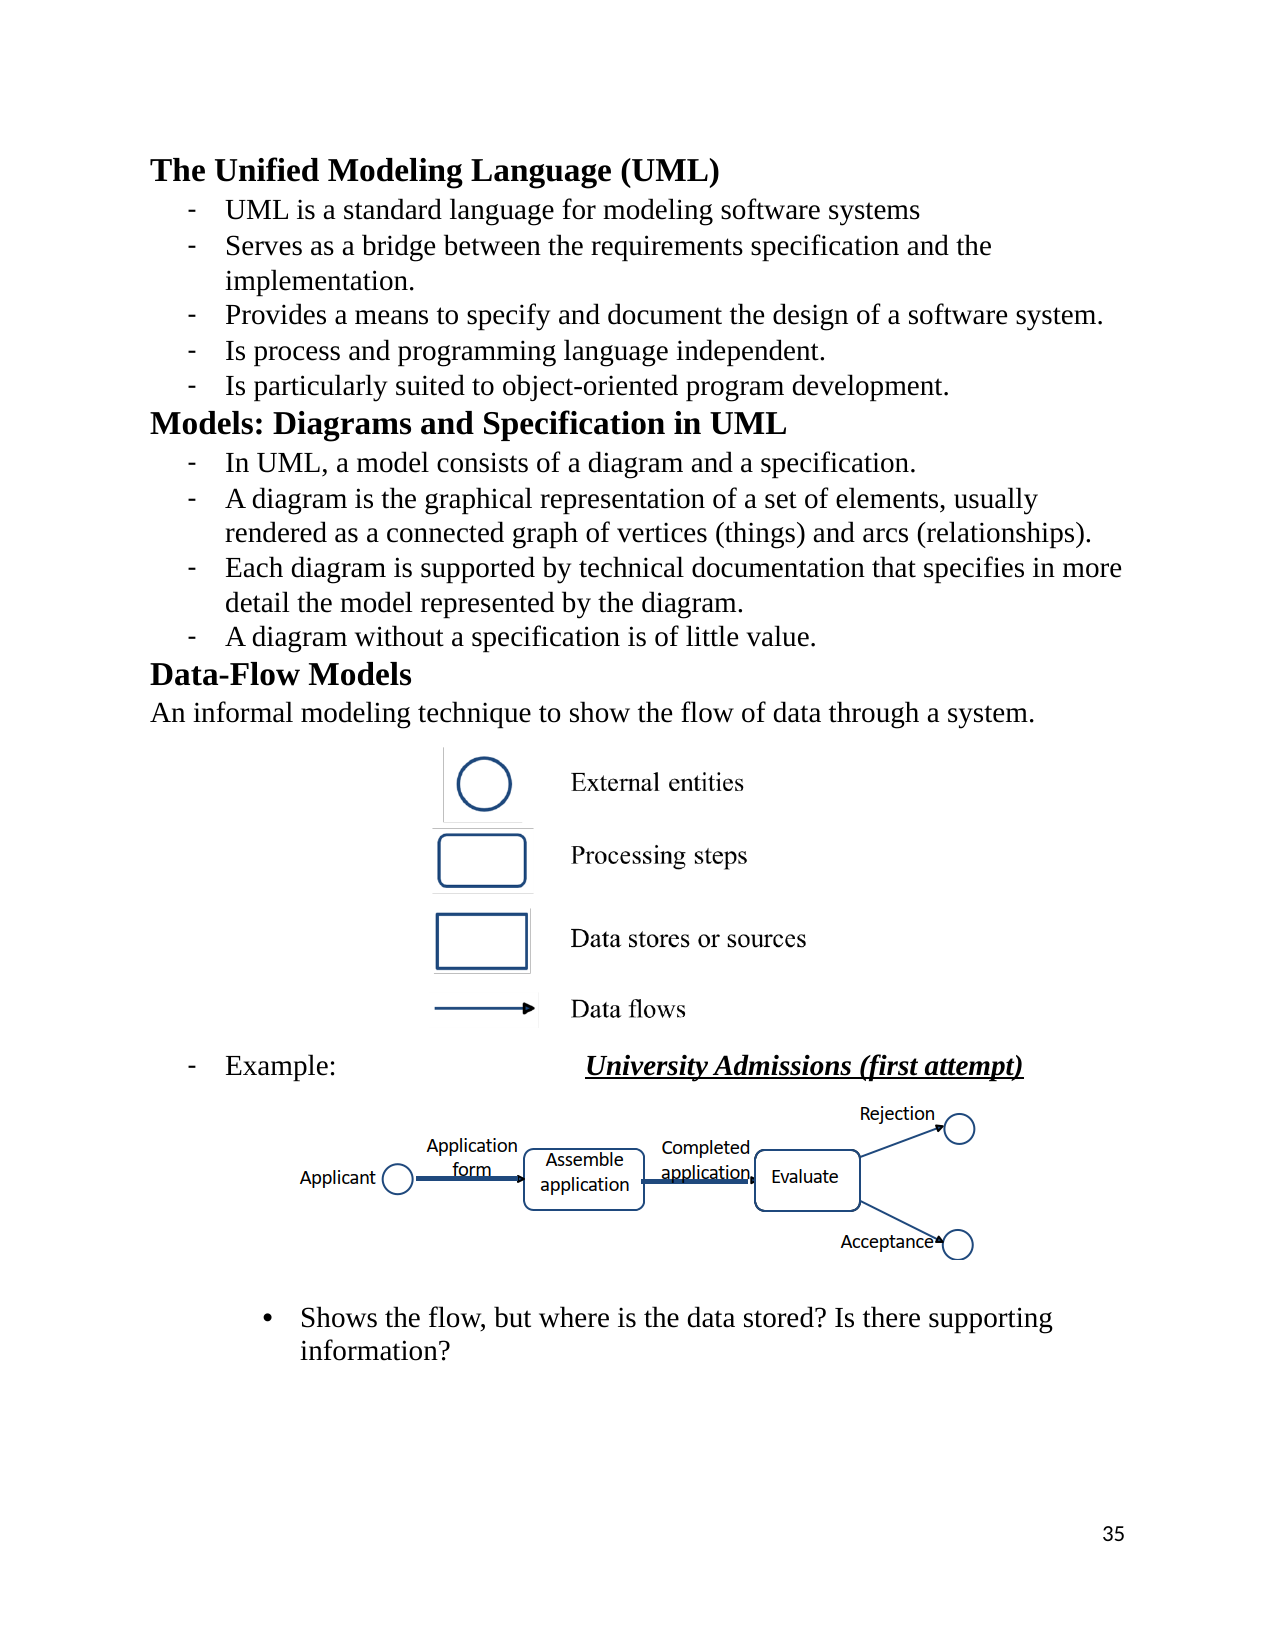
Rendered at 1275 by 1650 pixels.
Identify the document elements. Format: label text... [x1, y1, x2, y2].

list Is particularly suited to object-oriented program development. [187, 367, 1125, 403]
list Shows the flow, but where is the data stored? Is there supporting information? [262, 1300, 1125, 1367]
subtitle Models: Diagrams and Specification in UML [150, 403, 1125, 441]
list A diagram without a specification is of little value. [187, 618, 1125, 654]
list UML is a standard language for modeling software systems [187, 191, 1125, 227]
list A diagram is the graphical representation of a set of elements, usually rendered as a connected graph of vertices (things) and arcs (relationships). [187, 480, 1125, 549]
subtitle Data-Flow Models [150, 654, 1125, 692]
list Serves as a bridge between the requirements specification and the implementation. [187, 227, 1125, 296]
list In UML, a model consists of a diagram and a specification. [187, 444, 1125, 480]
list Example: University Admissions (first attempt) [187, 1047, 1125, 1082]
picture [295, 1099, 977, 1263]
picture [427, 747, 812, 1032]
text An informal modeling technique to show the flow of data through a system. [150, 695, 1125, 729]
subtitle The Unified Modeling Language (UML) [150, 150, 1125, 188]
list Provides a means to specify and document the design of a software system. [187, 296, 1125, 332]
list Is process and programming language independent. [187, 332, 1125, 367]
list Each diagram is supported by technical documentation that specifies in more detail the model represented by the diagram. [187, 549, 1125, 618]
